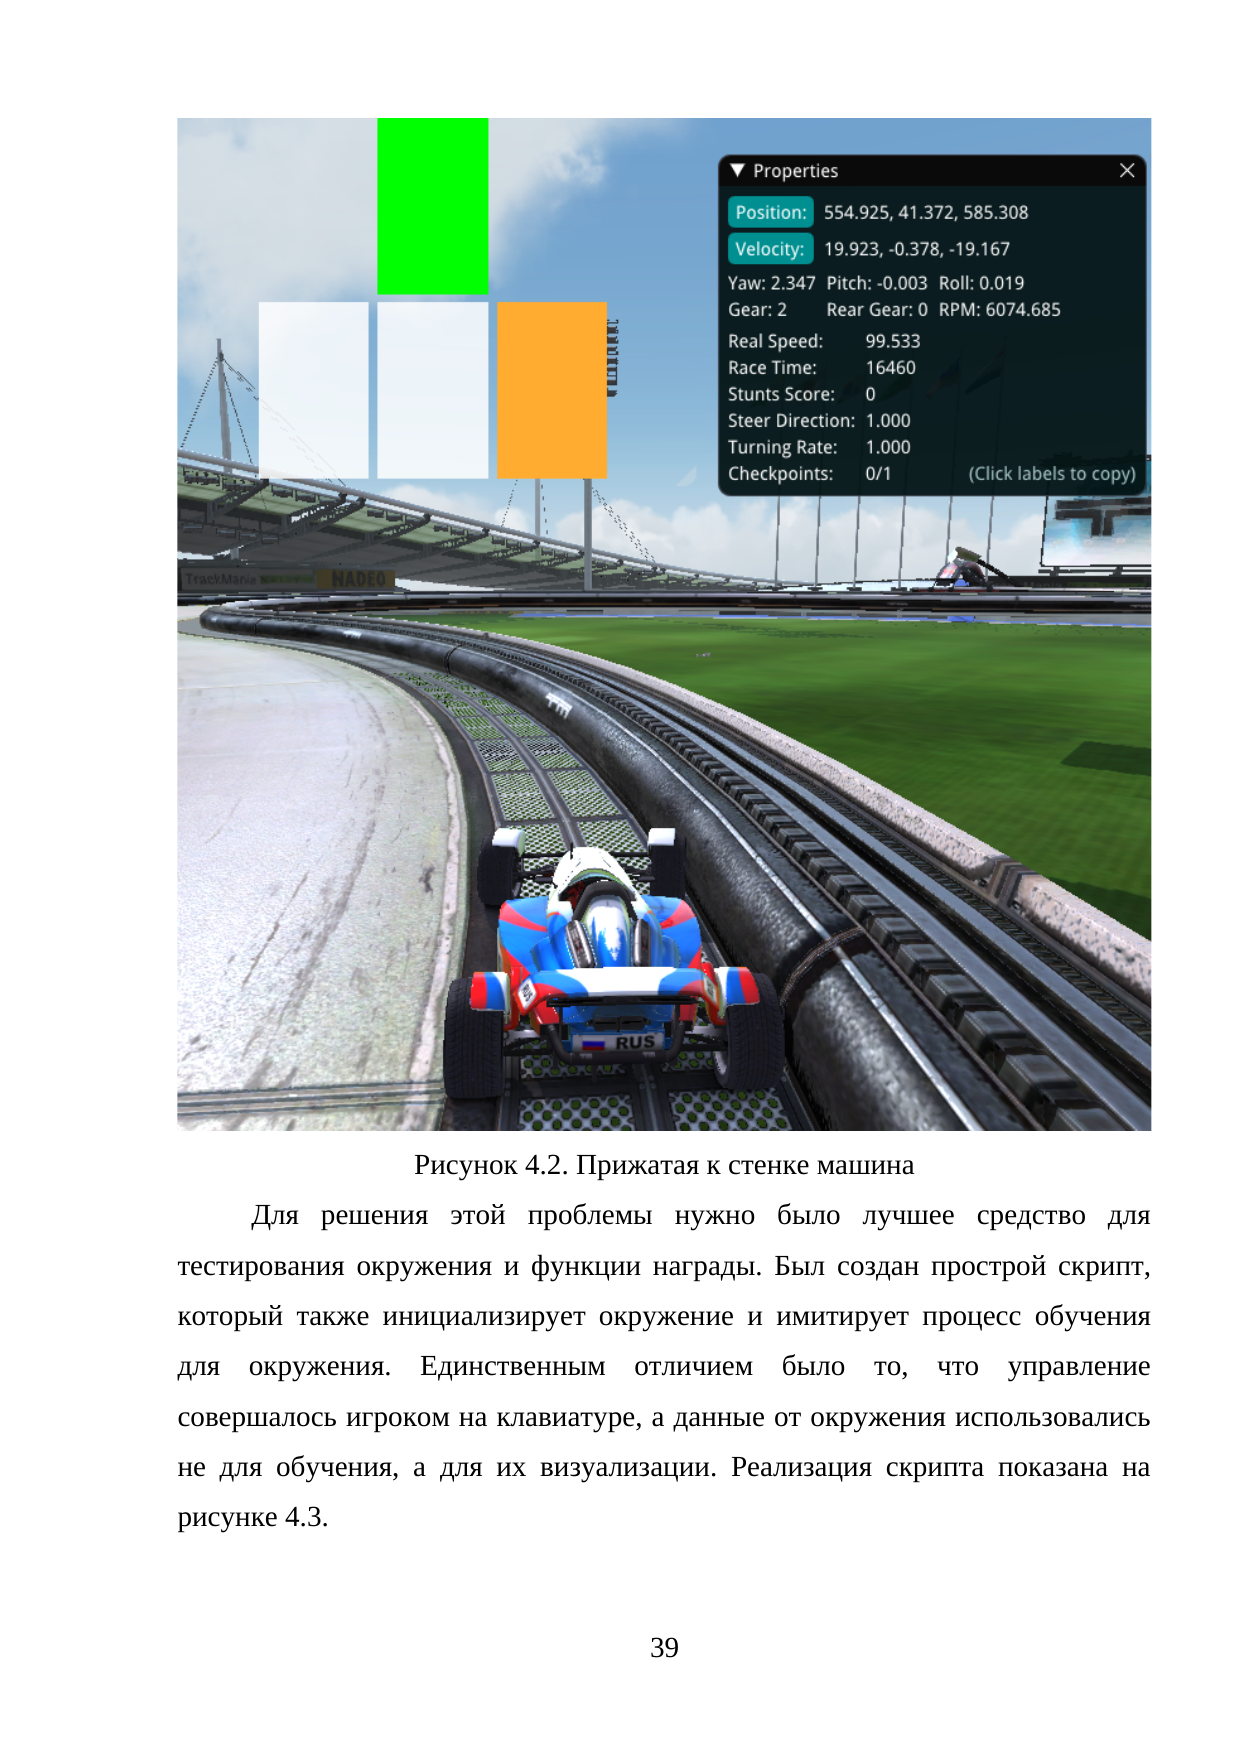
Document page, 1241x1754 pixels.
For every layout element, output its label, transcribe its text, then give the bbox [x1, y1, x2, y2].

text Рисунок 4.2. Прижатая к стенке машина [177, 1147, 1152, 1181]
list Для решения этой проблемы нужно было лучшее средство для тестирования окружения и функции награды. Был создан прострой скрипт, который также инициализирует окружение и имитирует процесс обучения для окружения. Единственным отличием было то, что управление совершалось игроком на клавиатуре, а данные от окружения использовались не для обучения, а для их визуализации. Реализация скрипта показана на рисунке 4.3. [177, 1197, 1152, 1533]
picture [177, 118, 1152, 1131]
